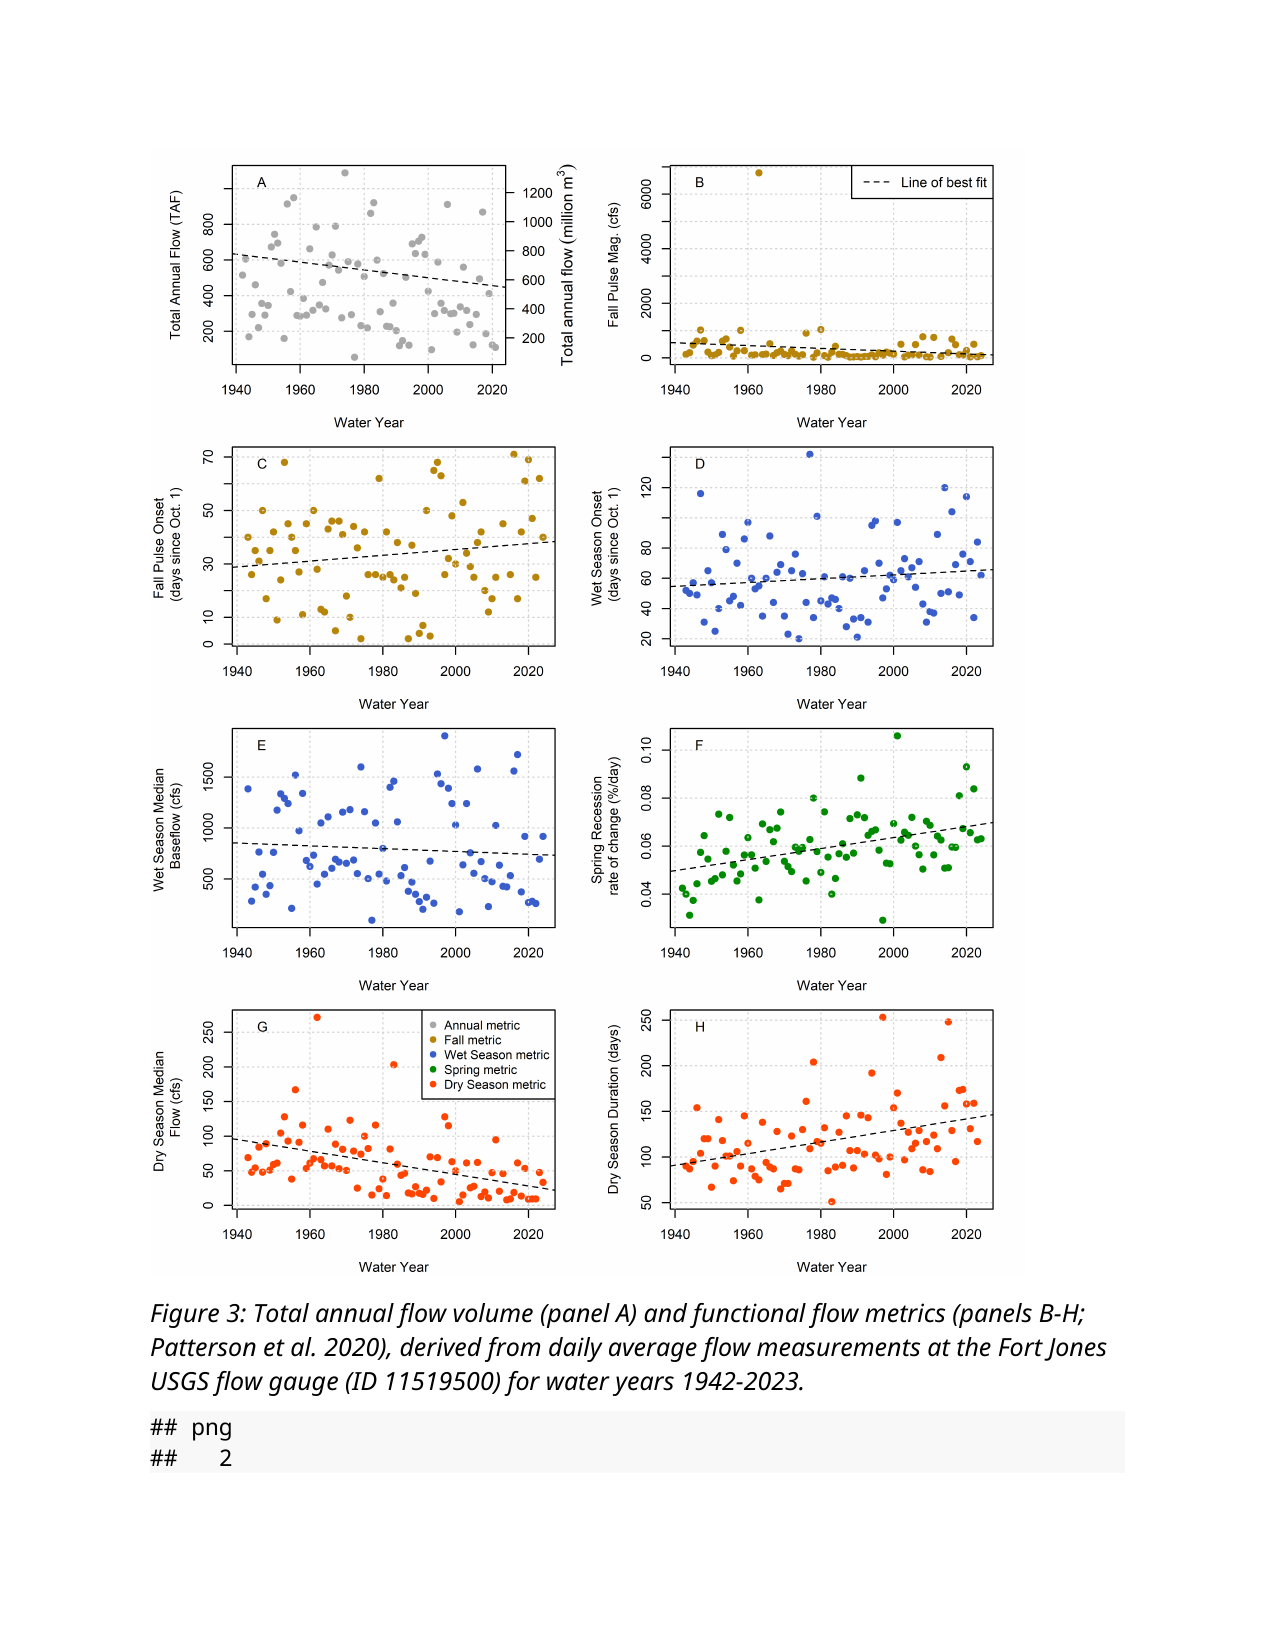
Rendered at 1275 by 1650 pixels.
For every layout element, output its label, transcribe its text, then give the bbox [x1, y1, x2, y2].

text Figure 3: Total annual flow volume (panel A) and functional flow metrics (panels B-H; Patterson et al. 2020), derived from daily average flow measurements at the Fort Jones USGS flow gauge (ID 11519500) for water years 1942-2023. [150, 1296, 1125, 1398]
text ## png ## 2 [150, 1411, 1125, 1473]
picture [150, 150, 1025, 1275]
